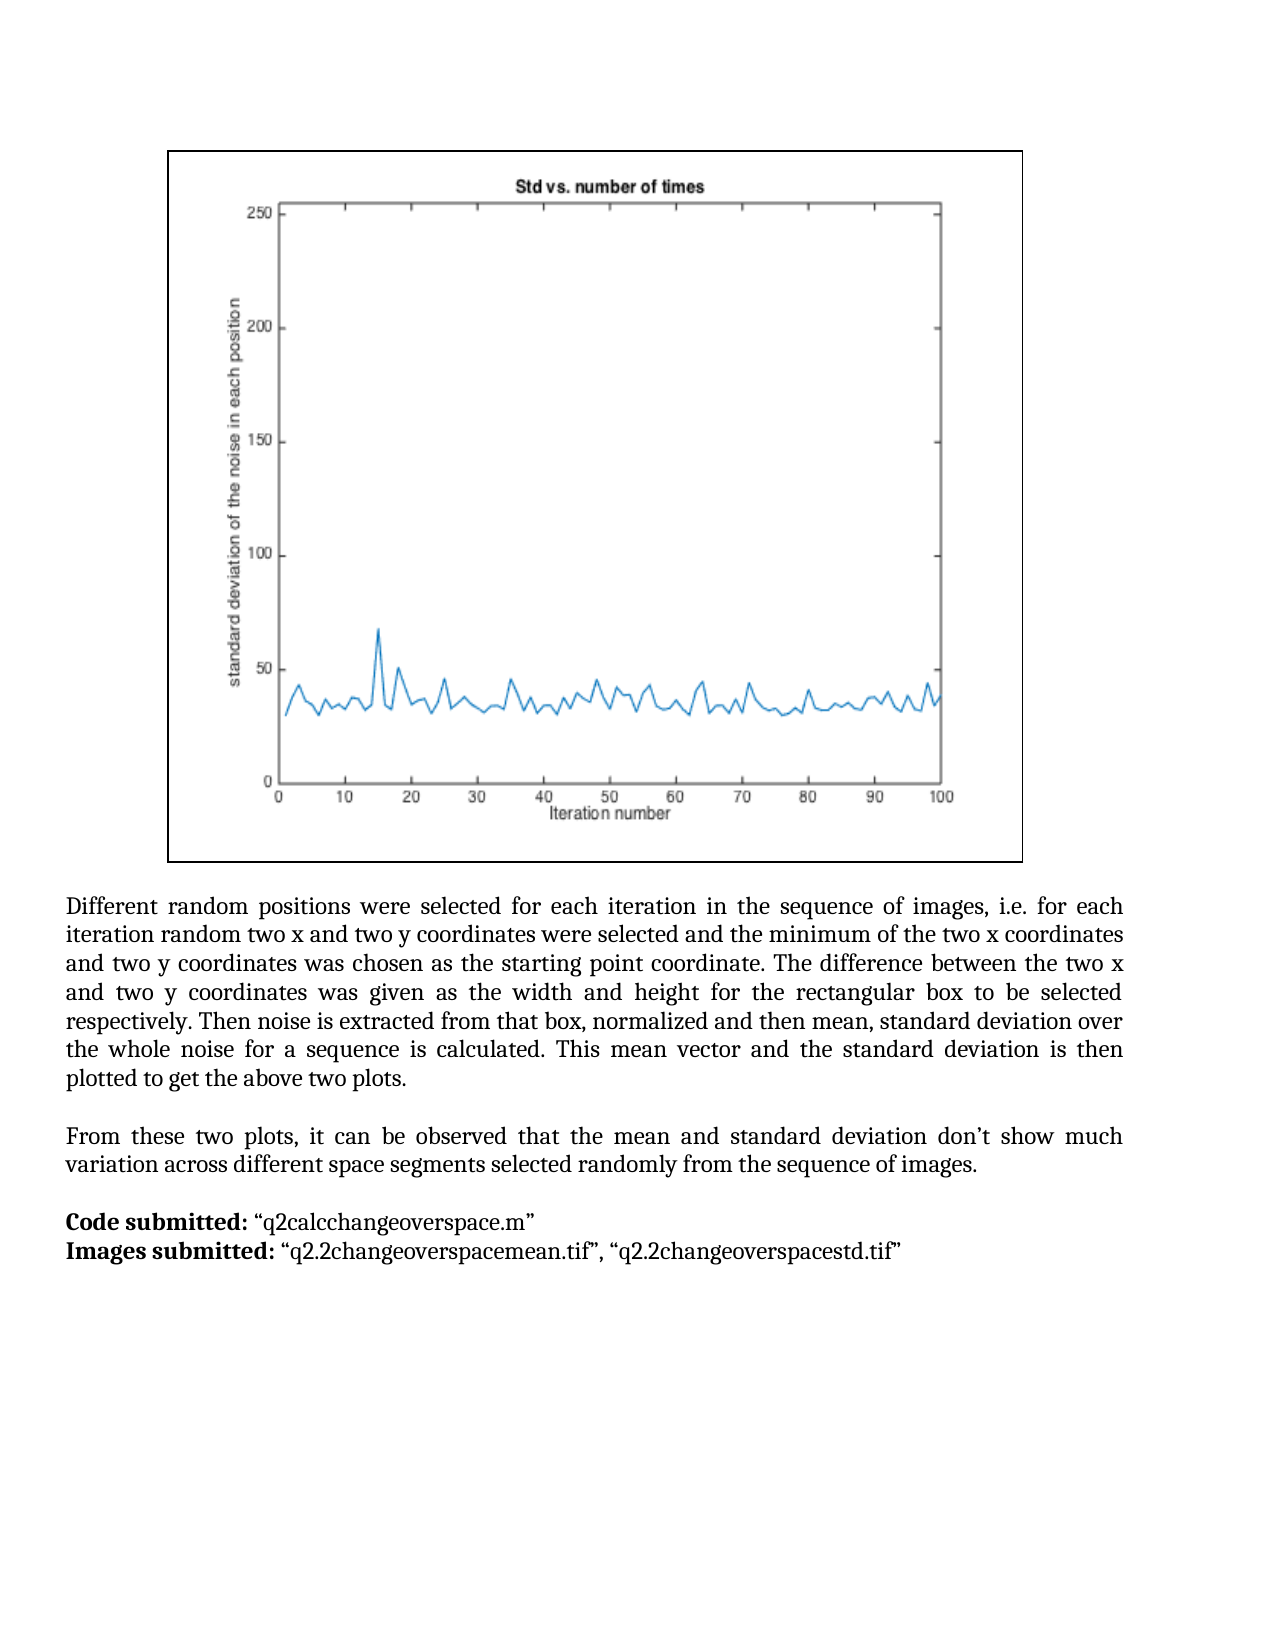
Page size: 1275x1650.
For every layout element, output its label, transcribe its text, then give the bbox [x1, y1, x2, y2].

text From these two plots, it can be observed that the mean and standard deviation don’t show much variation across different space segments selected randomly from the sequence of images. [66, 1122, 1125, 1179]
text Different random positions were selected for each iteration in the sequence of images, i.e. for each iteration random two x and two y coordinates were selected and the minimum of the two x coordinates and two y coordinates was chosen as the starting point coordinate. The difference between the two x and two y coordinates was given as the width and height for the rectangular box to be selected respectively. Then noise is extracted from that box, normalized and then mean, standard deviation over the whole noise for a sequence is calculated. This mean vector and the standard deviation is then plotted to get the above two plots. [66, 892, 1125, 1093]
text Images submitted: “q2.2changeoverspacemean.tif”, “q2.2changeoverspacestd.tif” [66, 1237, 1125, 1265]
picture [169, 152, 1022, 861]
text Code submitted: “q2calcchangeoverspace.m” [66, 1208, 1125, 1237]
